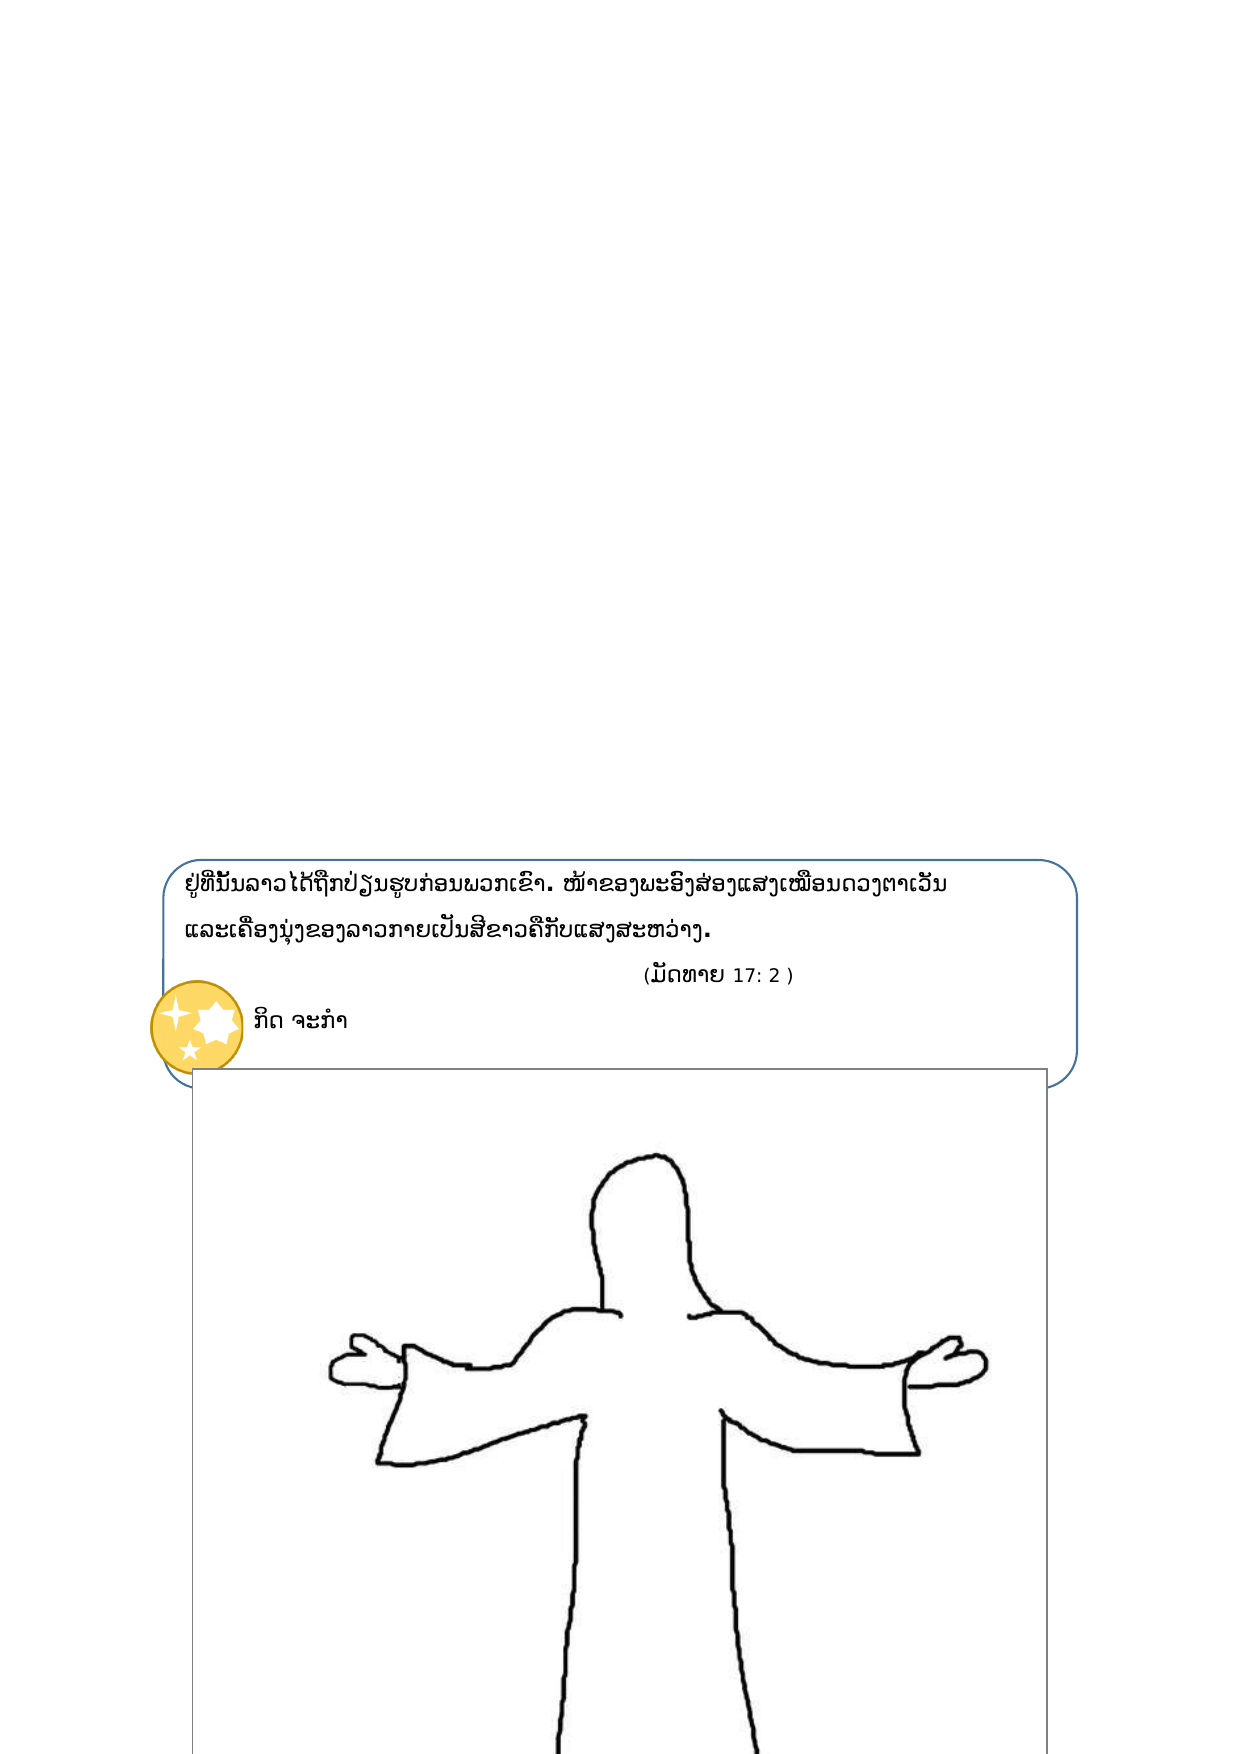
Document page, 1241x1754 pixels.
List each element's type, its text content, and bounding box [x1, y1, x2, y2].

picture [193, 1070, 1046, 1754]
text (ມັດທາຍ 17: 2 ) [150, 961, 1090, 988]
text ແລະເຄື່ອງນຸ່ງຂອງລາວກາຍເປັນສີຂາວຄືກັບແສງສະຫວ່າງ. [150, 916, 1090, 943]
text ຢູ່ທີ່ນັ້ນລາວໄດ້ຖືກປ່ຽນຮູບກ່ອນພວກເຂົາ. ໜ້າ​ຂອງ​ພະອົງ​ສ່ອງ​ແສງ​ເໝືອນ​ດວງ​ຕາເວັນ [150, 871, 1090, 897]
text ກິດ ຈະກຳ [244, 1007, 1090, 1033]
picture [150, 980, 244, 1075]
